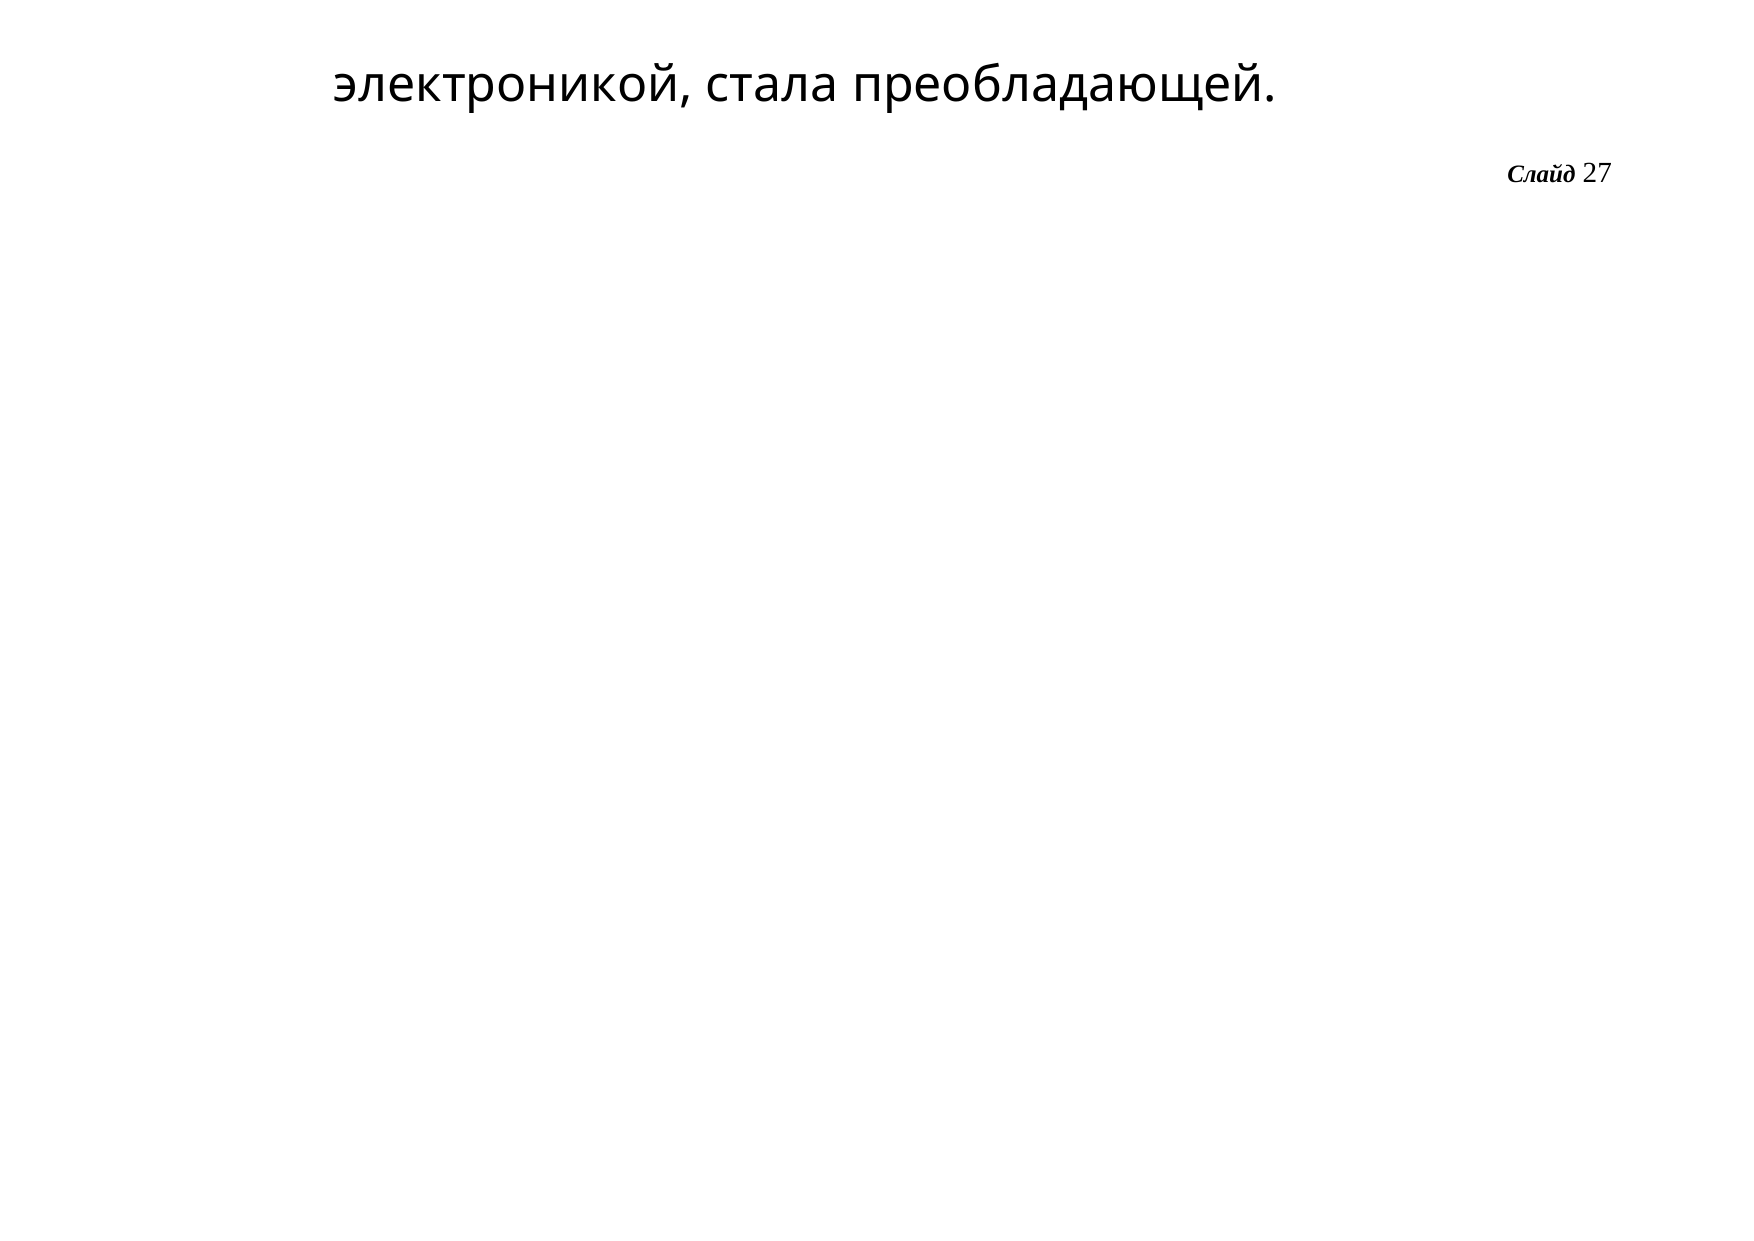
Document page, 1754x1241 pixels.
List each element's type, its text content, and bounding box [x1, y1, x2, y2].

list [277, 58, 1557, 113]
text Слайд 27 [133, 155, 1611, 189]
